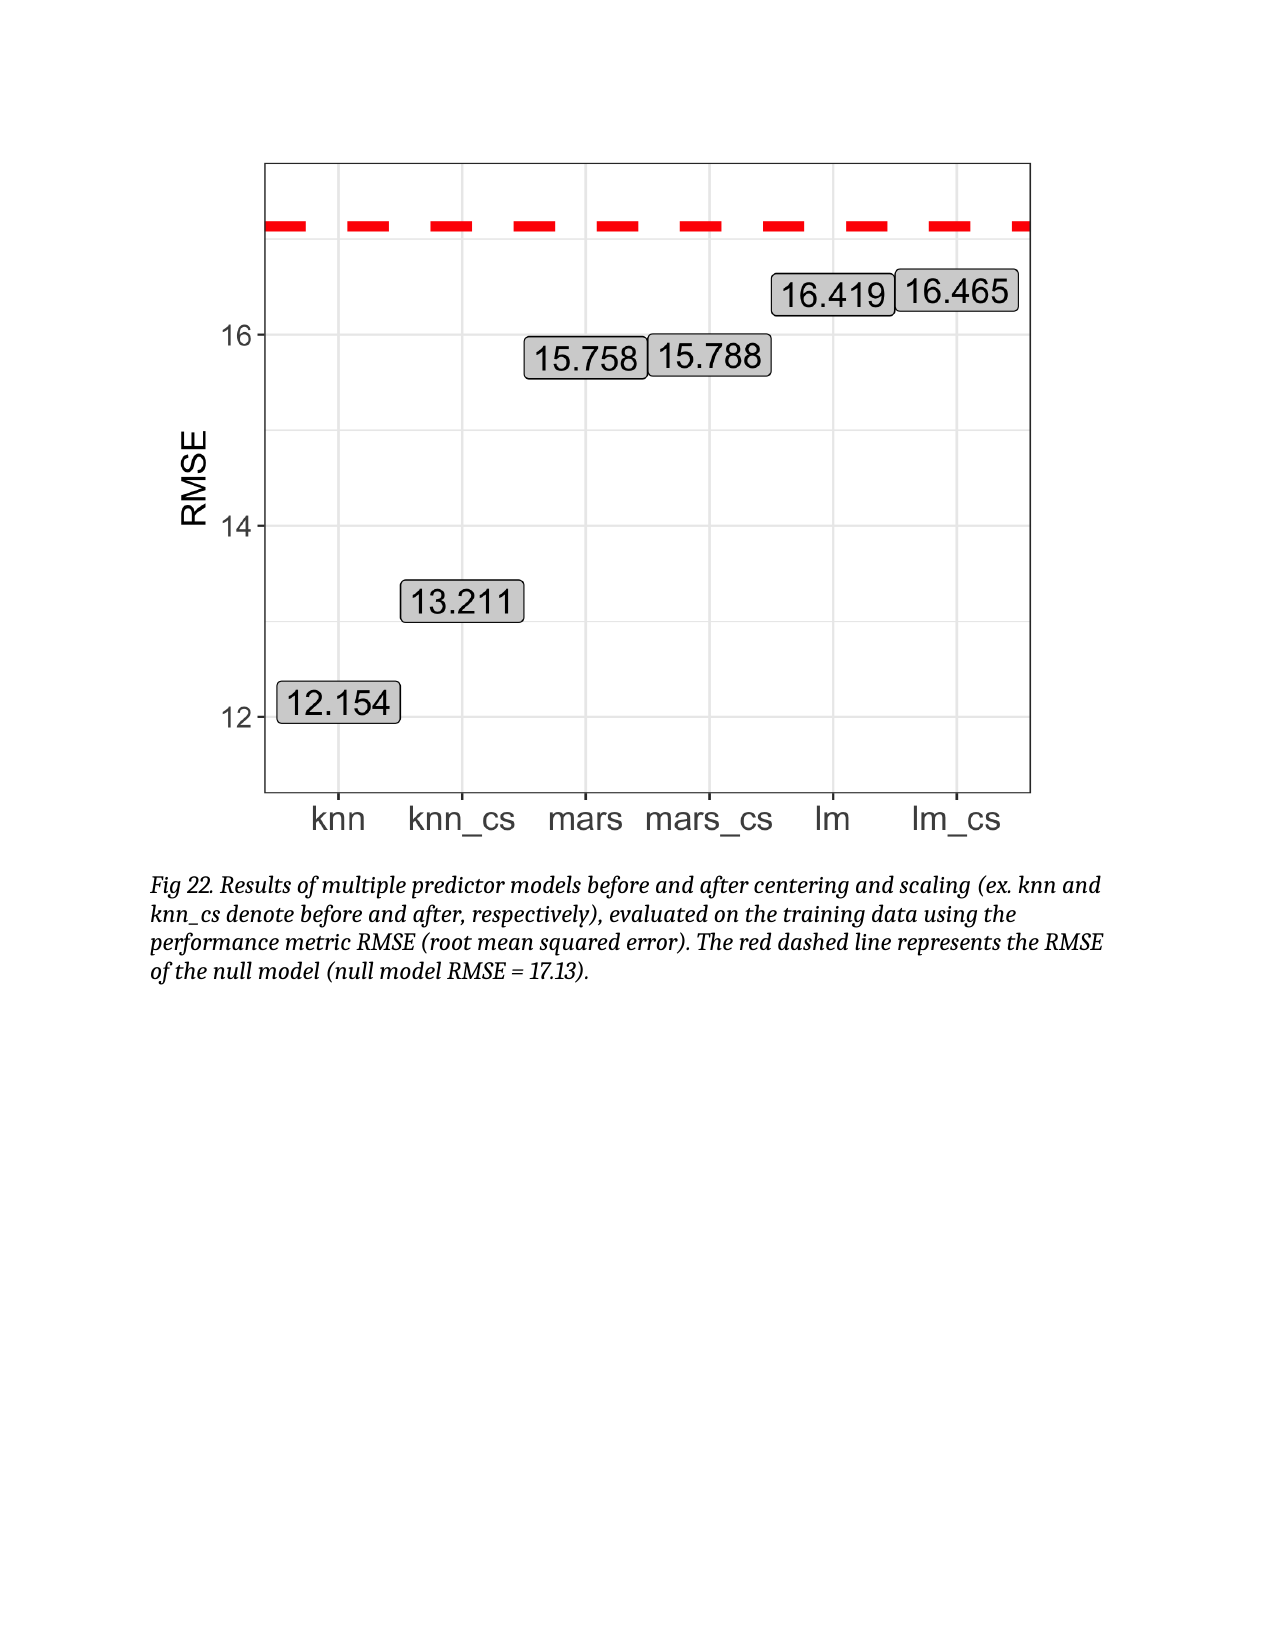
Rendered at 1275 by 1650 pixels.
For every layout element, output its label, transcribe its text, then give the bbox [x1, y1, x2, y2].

text Fig 22. Results of multiple predictor models before and after centering and scaling (ex. knn and knn_cs denote before and after, respectively), evaluated on the training data using the performance metric RMSE (root mean squared error). The red dashed line represents the RMSE of the null model (null model RMSE = 17.13). [150, 871, 1125, 986]
picture [168, 150, 1044, 850]
